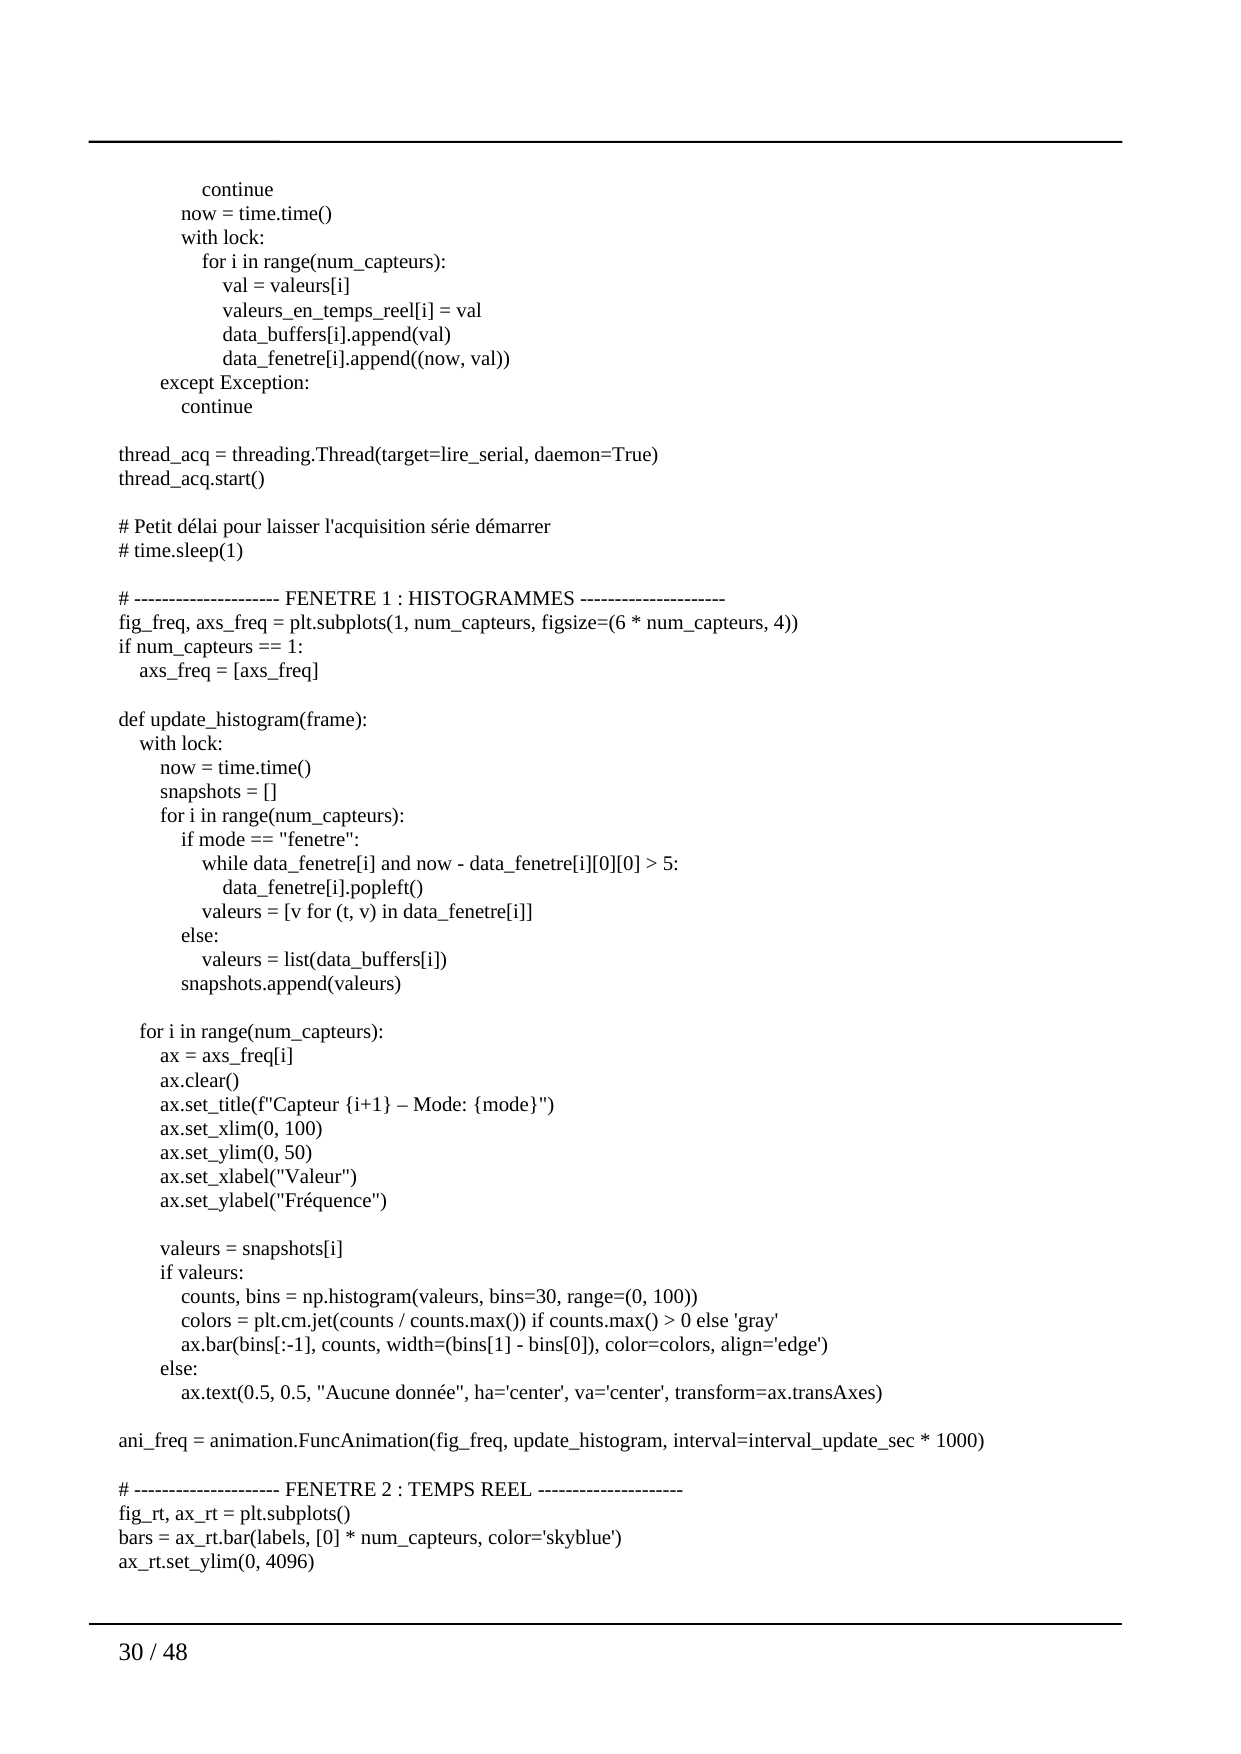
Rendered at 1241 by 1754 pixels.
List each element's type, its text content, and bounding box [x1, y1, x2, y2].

text ax.set_ylim(0, 50) [118, 1140, 1152, 1164]
text valeurs = snapshots[i] [118, 1236, 1152, 1260]
text with lock: [118, 731, 1152, 755]
text ax.text(0.5, 0.5, "Aucune donnée", ha='center', va='center', transform=ax.transAxes) [118, 1380, 1152, 1404]
text ax_rt.set_ylim(0, 4096) [118, 1549, 1152, 1573]
text if mode == "fenetre": [118, 827, 1152, 851]
text counts, bins = np.histogram(valeurs, bins=30, range=(0, 100)) [118, 1284, 1152, 1308]
text ax.bar(bins[:-1], counts, width=(bins[1] - bins[0]), color=colors, align='edge') [118, 1332, 1152, 1356]
text now = time.time() [118, 201, 1152, 225]
text now = time.time() [118, 755, 1152, 779]
text data_fenetre[i].append((now, val)) [118, 346, 1152, 370]
text # --------------------- FENETRE 1 : HISTOGRAMMES --------------------- [118, 586, 1152, 610]
text snapshots.append(valeurs) [118, 971, 1152, 995]
text valeurs_en_temps_reel[i] = val [118, 297, 1152, 322]
text valeurs = list(data_buffers[i]) [118, 947, 1152, 971]
text snapshots = [] [118, 779, 1152, 803]
text def update_histogram(frame): [118, 707, 1152, 731]
text ani_freq = animation.FuncAnimation(fig_freq, update_histogram, interval=interval_update_sec * 1000) [118, 1428, 1152, 1452]
text fig_freq, axs_freq = plt.subplots(1, num_capteurs, figsize=(6 * num_capteurs, 4)) [118, 610, 1152, 634]
text thread_acq = threading.Thread(target=lire_serial, daemon=True) [118, 442, 1152, 466]
text for i in range(num_capteurs): [118, 1019, 1152, 1043]
text ax.set_ylabel("Fréquence") [118, 1188, 1152, 1212]
text for i in range(num_capteurs): [118, 803, 1152, 827]
text colors = plt.cm.jet(counts / counts.max()) if counts.max() > 0 else 'gray' [118, 1308, 1152, 1332]
text while data_fenetre[i] and now - data_fenetre[i][0][0] > 5: [118, 851, 1152, 875]
text ax.set_title(f"Capteur {i+1} – Mode: {mode}") [118, 1092, 1152, 1116]
text thread_acq.start() [118, 466, 1152, 490]
text data_buffers[i].append(val) [118, 322, 1152, 346]
text ax.set_xlim(0, 100) [118, 1116, 1152, 1140]
text bars = ax_rt.bar(labels, [0] * num_capteurs, color='skyblue') [118, 1525, 1152, 1549]
text else: [118, 1356, 1152, 1380]
text ax.clear() [118, 1067, 1152, 1092]
text valeurs = [v for (t, v) in data_fenetre[i]] [118, 899, 1152, 923]
text except Exception: [118, 370, 1152, 394]
text # Petit délai pour laisser l'acquisition série démarrer [118, 514, 1152, 538]
text if num_capteurs == 1: [118, 634, 1152, 658]
text ax.set_xlabel("Valeur") [118, 1164, 1152, 1188]
text ax = axs_freq[i] [118, 1043, 1152, 1067]
text val = valeurs[i] [118, 273, 1152, 297]
text # time.sleep(1) [118, 538, 1152, 562]
text else: [118, 923, 1152, 947]
text with lock: [118, 225, 1152, 249]
text # --------------------- FENETRE 2 : TEMPS REEL --------------------- [118, 1477, 1152, 1501]
text fig_rt, ax_rt = plt.subplots() [118, 1501, 1152, 1525]
text if valeurs: [118, 1260, 1152, 1284]
text data_fenetre[i].popleft() [118, 875, 1152, 899]
text continue [118, 177, 1152, 201]
text axs_freq = [axs_freq] [118, 658, 1152, 682]
text for i in range(num_capteurs): [118, 249, 1152, 273]
text continue [118, 394, 1152, 418]
